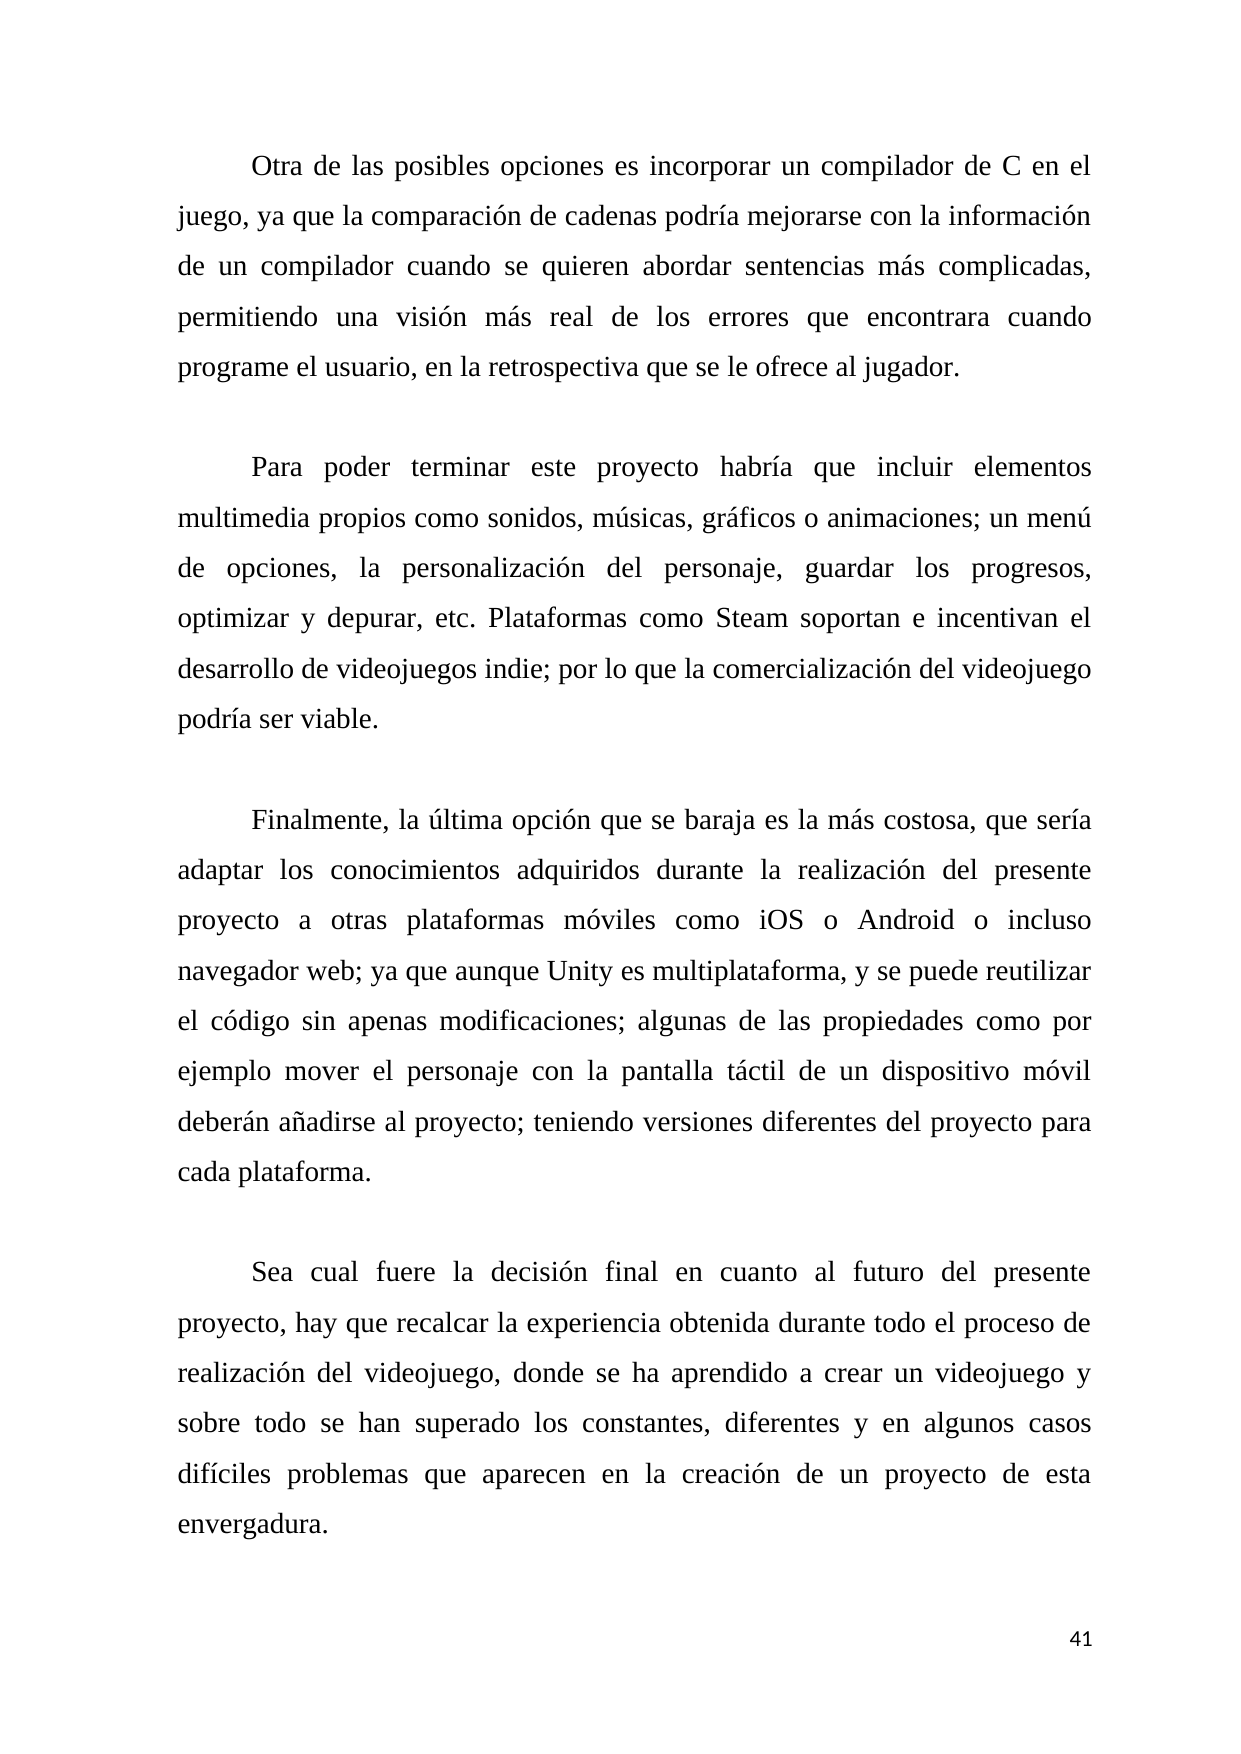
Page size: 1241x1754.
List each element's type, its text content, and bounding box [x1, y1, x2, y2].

text Para poder terminar este proyecto habría que incluir elementos multimedia propios como sonidos, músicas, gráficos o animaciones; un menú de opciones, la personalización del personaje, guardar los progresos, optimizar y depurar, etc. Plataformas como Steam soportan e incentivan el desarrollo de videojuegos indie; por lo que la comercialización del videojuego podría ser viable. [177, 449, 1092, 735]
text Sea cual fuere la decisión final en cuanto al futuro del presente proyecto, hay que recalcar la experiencia obtenida durante todo el proceso de realización del videojuego, donde se ha aprendido a crear un videojuego y sobre todo se han superado los constantes, diferentes y en algunos casos difíciles problemas que aparecen en la creación de un proyecto de esta envergadura. [177, 1254, 1092, 1540]
text Finalmente, la última opción que se baraja es la más costosa, que sería adaptar los conocimientos adquiridos durante la realización del presente proyecto a otras plataformas móviles como iOS o Android o incluso navegador web; ya que aunque Unity es multiplataforma, y se puede reutilizar el código sin apenas modificaciones; algunas de las propiedades como por ejemplo mover el personaje con la pantalla táctil de un dispositivo móvil deberán añadirse al proyecto; teniendo versiones diferentes del proyecto para cada plataforma. [177, 802, 1092, 1187]
text Otra de las posibles opciones es incorporar un compilador de C en el juego, ya que la comparación de cadenas podría mejorarse con la información de un compilador cuando se quieren abordar sentencias más complicadas, permitiendo una visión más real de los errores que encontrara cuando programe el usuario, en la retrospectiva que se le ofrece al jugador. [177, 148, 1092, 382]
